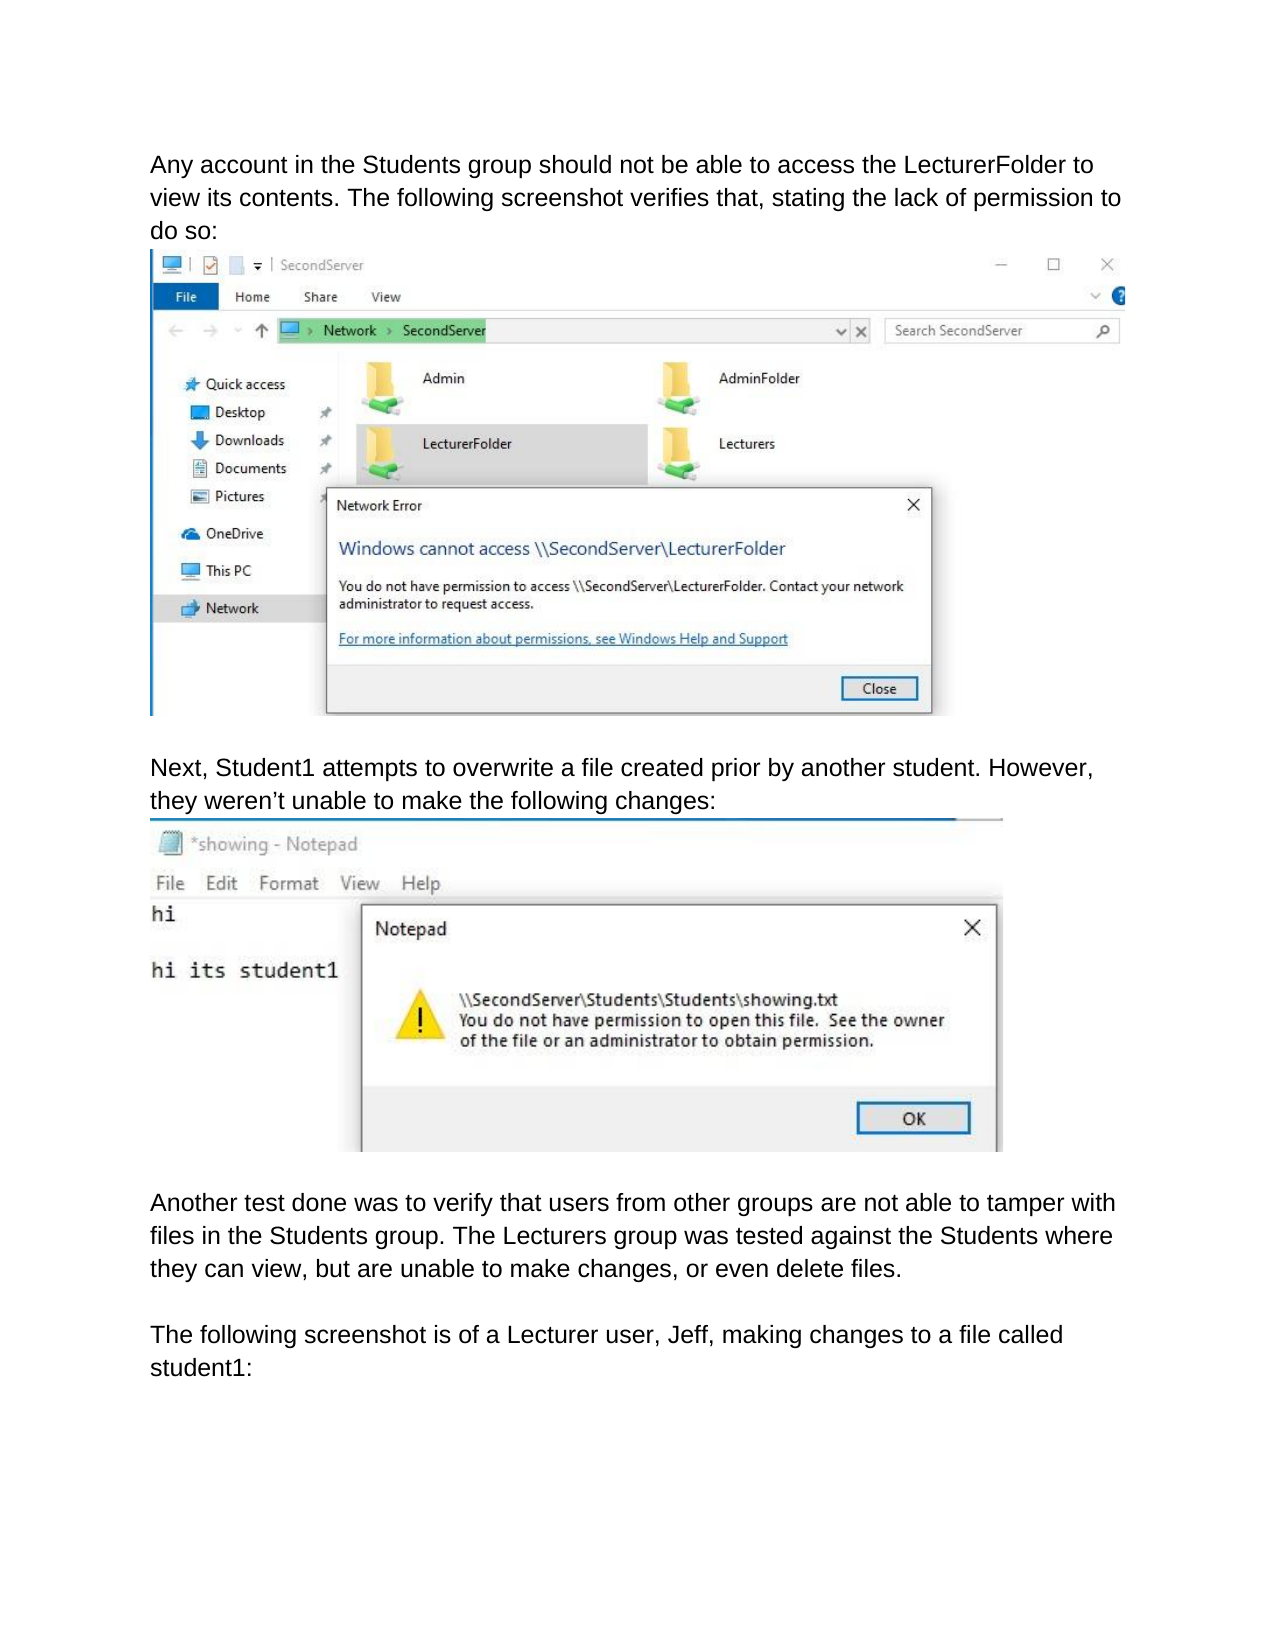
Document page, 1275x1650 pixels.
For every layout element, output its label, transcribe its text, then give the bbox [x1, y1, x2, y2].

text Any account in the Students group should not be able to access the LecturerFolder to view its contents. The following screenshot verifies that, stating the lack of permission to do so: [150, 150, 1125, 245]
text Next, Student1 attempts to overwrite a file created prior by another student. However, they weren’t unable to make the following changes: [150, 753, 1125, 814]
picture [150, 249, 1125, 716]
text The following screenshot is of a Lecturer user, Jeff, making changes to a file called student1: [150, 1320, 1125, 1382]
picture [150, 818, 1004, 1152]
text Another test done was to verify that users from other groups are not able to tamper with files in the Students group. The Lecturers group was tested against the Students where they can view, but are unable to make changes, or even delete files. [150, 1188, 1125, 1283]
